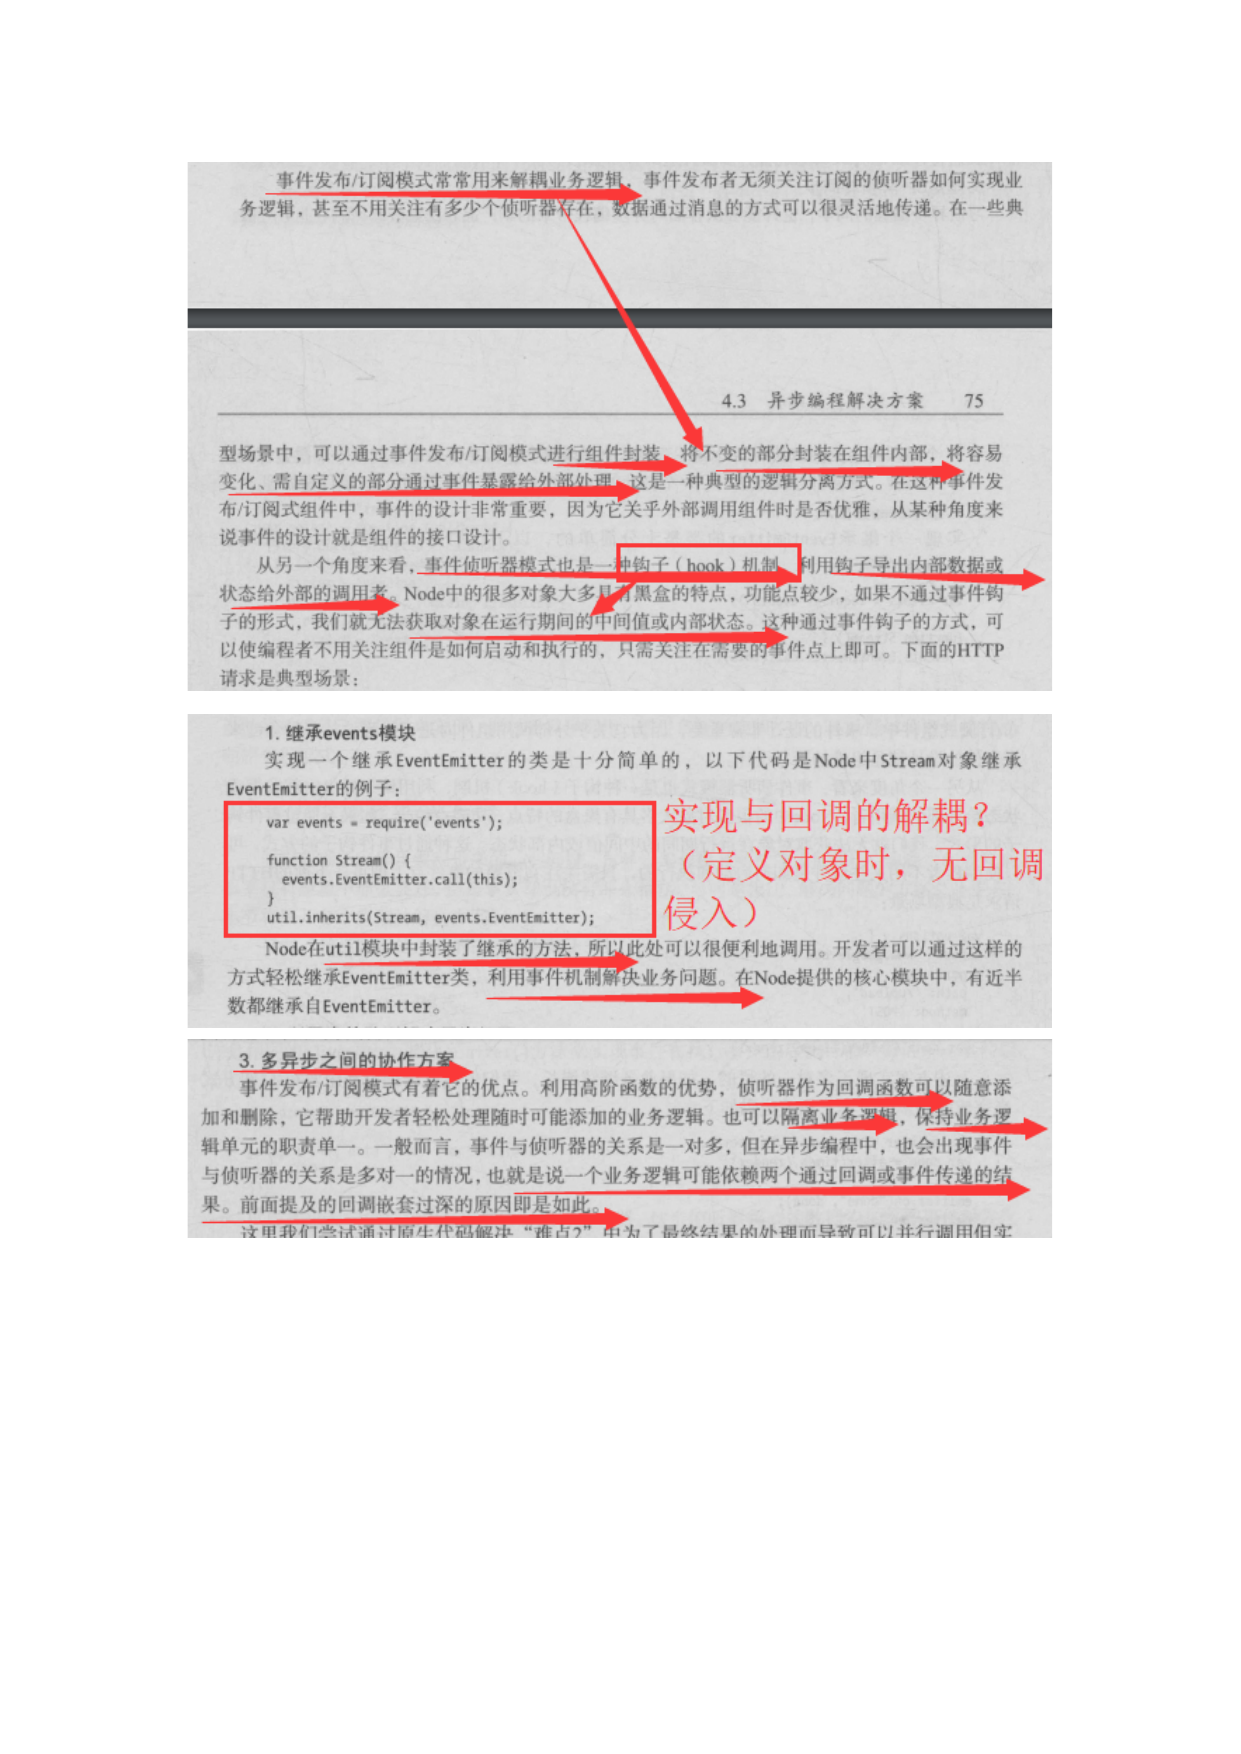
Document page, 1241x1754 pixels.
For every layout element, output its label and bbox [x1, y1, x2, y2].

picture [187, 714, 1052, 1028]
picture [187, 162, 1053, 691]
picture [187, 1039, 1053, 1238]
